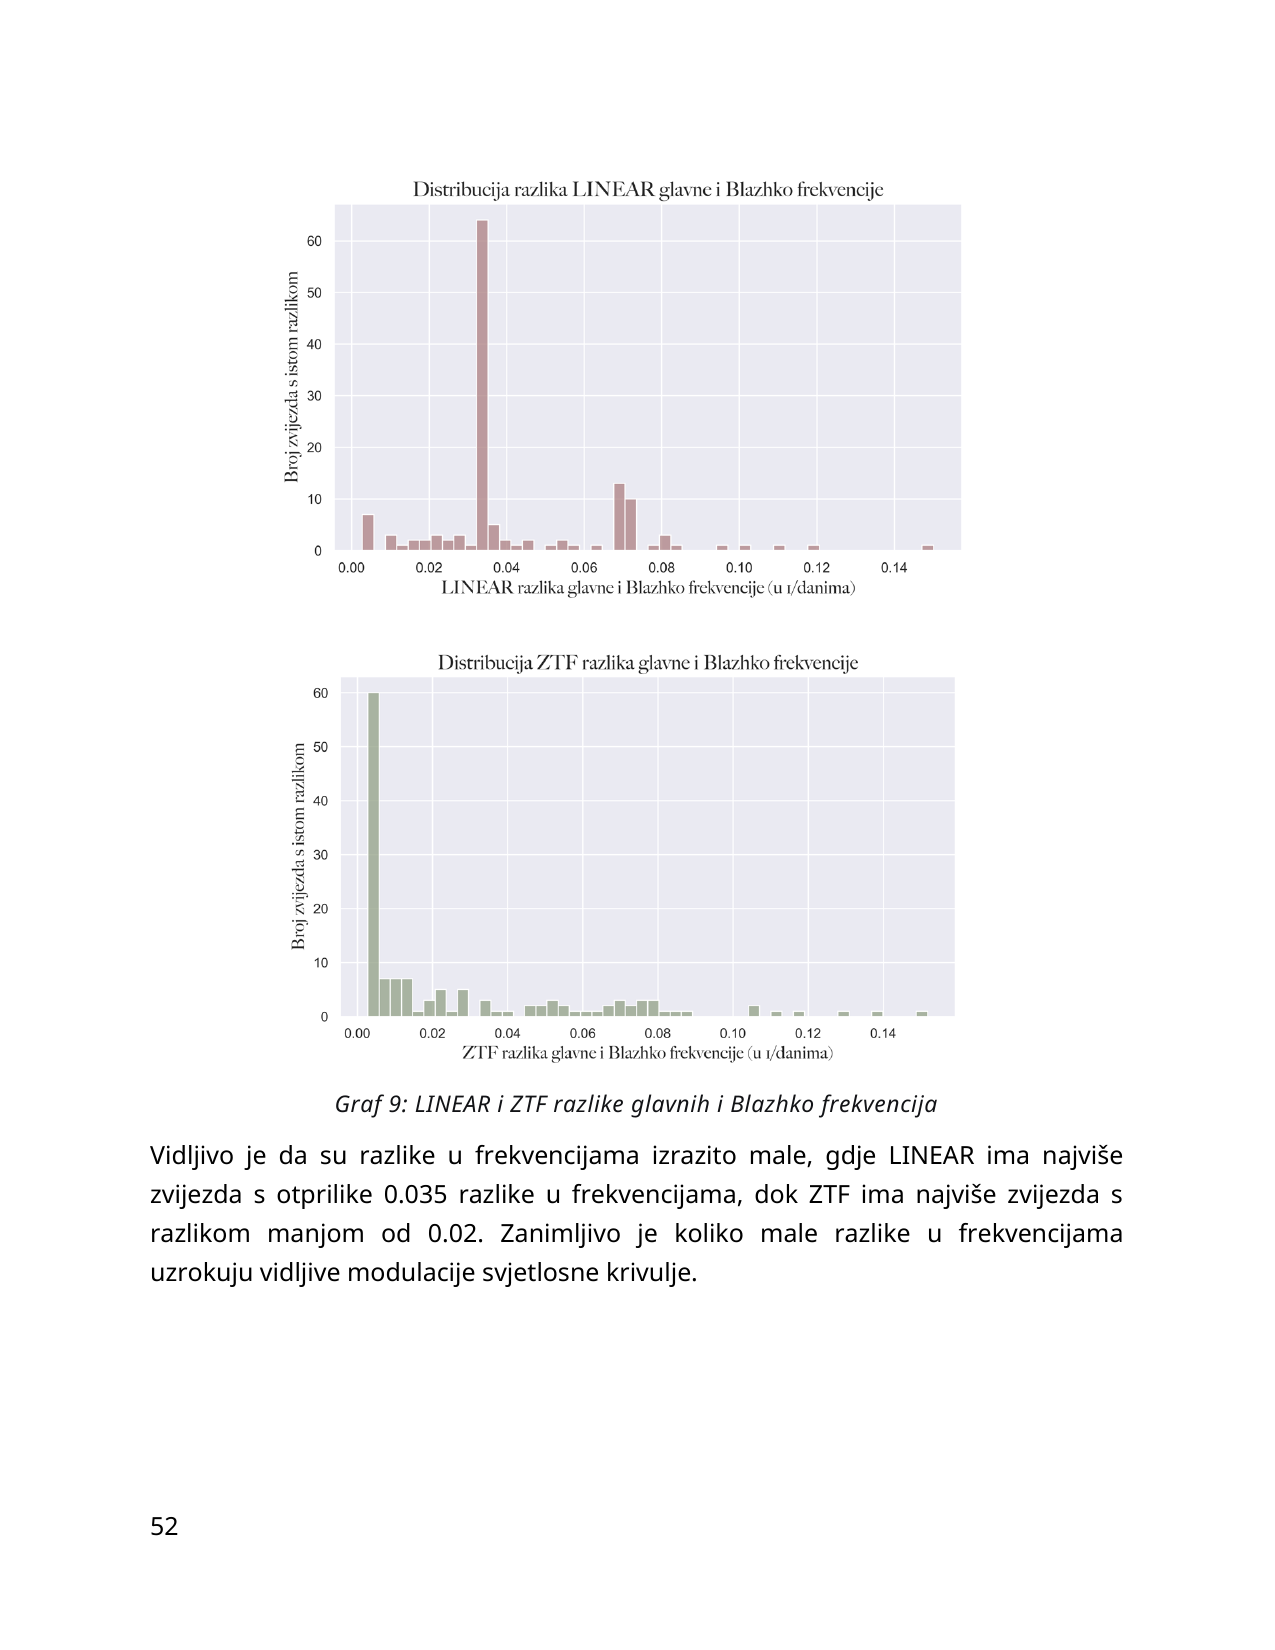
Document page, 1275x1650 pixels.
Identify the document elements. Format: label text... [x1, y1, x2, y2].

text Vidljivo je da su razlike u frekvencijama izrazito male, gdje LINEAR ima najviše zvijezda s otprilike 0.035 razlike u frekvencijama, dok ZTF ima najviše zvijezda s razlikom manjom od 0.02. Zanimljivo je koliko male razlike u frekvencijama uzrokuju vidljive modulacije svjetlosne krivulje. [150, 1138, 1125, 1288]
picture [232, 150, 1043, 600]
picture [240, 623, 1035, 1065]
text Graf 9: LINEAR i ZTF razlike glavnih i Blazhko frekvencija [150, 1088, 1125, 1119]
